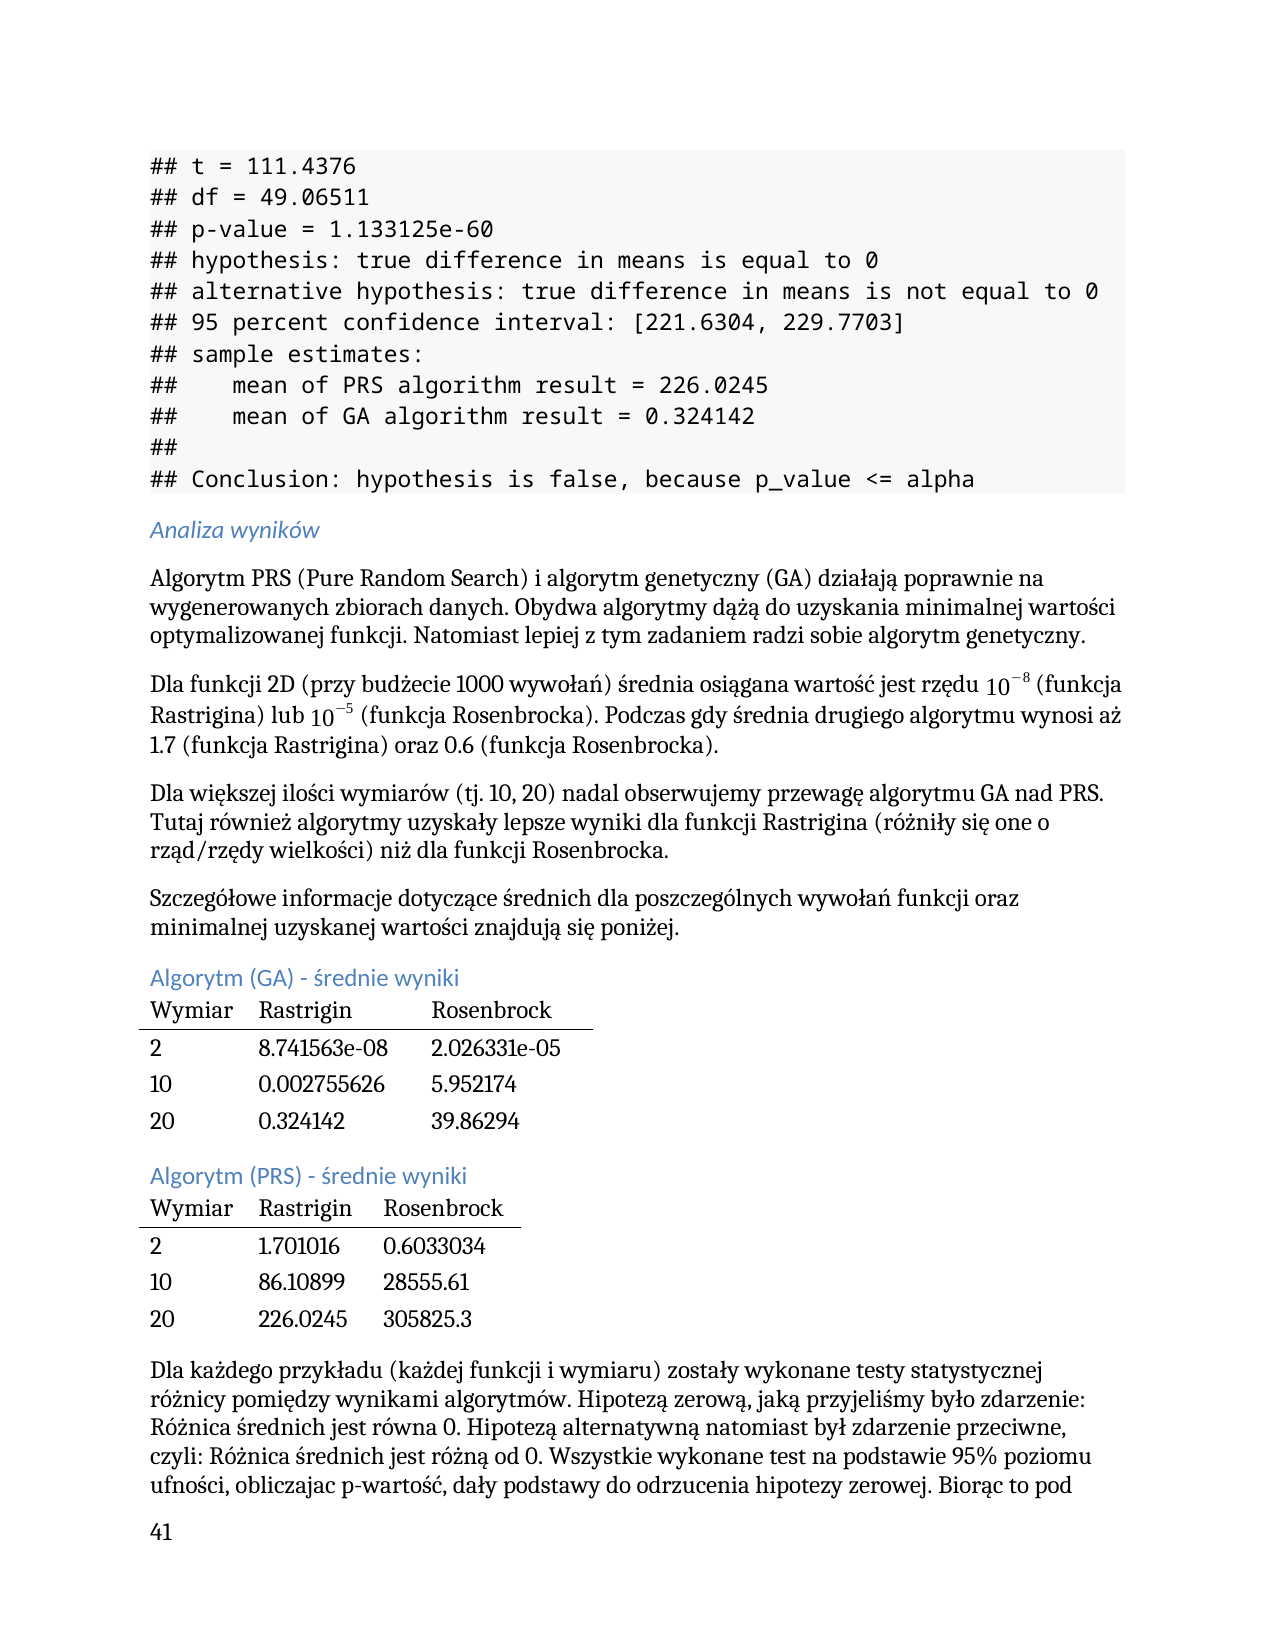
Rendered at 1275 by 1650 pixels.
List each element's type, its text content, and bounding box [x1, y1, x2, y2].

table_cell 0.002755626 [247, 1067, 420, 1103]
table_cell 86.10899 [247, 1265, 372, 1301]
table_header Rastrigin [247, 1190, 372, 1227]
table_cell 8.741563e-08 [247, 1030, 420, 1067]
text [150, 1356, 1125, 1499]
table_cell 28555.61 [372, 1265, 521, 1301]
subtitle Algorytm (GA) - średnie wyniki [150, 962, 1125, 992]
table_header Wymiar [139, 993, 247, 1029]
table_cell 2.026331e-05 [420, 1030, 593, 1067]
table_cell 305825.3 [372, 1301, 521, 1337]
subtitle Algorytm (PRS) - średnie wyniki [150, 1160, 1125, 1190]
table_cell 2 [139, 1030, 247, 1067]
text Dla większej ilości wymiarów (tj. 10, 20) nadal obserwujemy przewagę algorytmu GA nad PRS. Tutaj również algorytmy uzyskały lepsze wyniki dla funkcji Rastrigina (różniły się one o rząd/rzędy wielkości) niż dla funkcji Rosenbrocka. [150, 779, 1125, 865]
table_cell 39.86294 [420, 1103, 593, 1139]
table_header Wymiar [139, 1190, 247, 1227]
table_cell 20 [139, 1103, 247, 1139]
text Algorytm PRS (Pure Random Search) i algorytm genetyczny (GA) działają poprawnie na wygenerowanych zbiorach danych. Obydwa algorytmy dążą do uzyskania minimalnej wartości optymalizowanej funkcji. Natomiast lepiej z tym zadaniem radzi sobie algorytm genetyczny. [150, 564, 1125, 650]
table_cell 0.324142 [247, 1103, 420, 1139]
table_cell 226.0245 [247, 1301, 372, 1337]
table_cell 5.952174 [420, 1067, 593, 1103]
table_header Rosenbrock [420, 993, 593, 1029]
table_header Rastrigin [247, 993, 420, 1029]
table_cell 10 [139, 1265, 247, 1301]
table_cell 20 [139, 1301, 247, 1337]
subtitle Analiza wyników [150, 514, 1125, 545]
table_cell 10 [139, 1067, 247, 1103]
table_cell 0.6033034 [372, 1228, 521, 1264]
text Szczegółowe informacje dotyczące średnich dla poszczególnych wywołań funkcji oraz minimalnej uzyskanej wartości znajdują się poniżej. [150, 884, 1125, 941]
table_cell 2 [139, 1228, 247, 1264]
table_cell 1.701016 [247, 1228, 372, 1264]
text ## t = 111.4376 ## df = 49.06511 ## p-value = 1.133125e-60 ## hypothesis: true difference in means is equal to 0 ## alternative hypothesis: true difference in means is not equal to 0 ## 95 percent confidence interval: [221.6304, 229.7703] ## sample estimates: ## mean of PRS algorithm result = 226.0245 ## mean of GA algorithm result = 0.324142 ## ## Conclusion: hypothesis is false, because p_value <= alpha [150, 150, 1125, 494]
text Dla funkcji 2D (przy budżecie 1000 wywołań) średnia osiągana wartość jest rzędu (funkcja Rastrigina) lub (funkcja Rosenbrocka). Podczas gdy średnia drugiego algorytmu wynosi aż 1.7 (funkcja Rastrigina) oraz 0.6 (funkcja Rosenbrocka). [150, 669, 1125, 760]
table_header Rosenbrock [372, 1190, 521, 1227]
